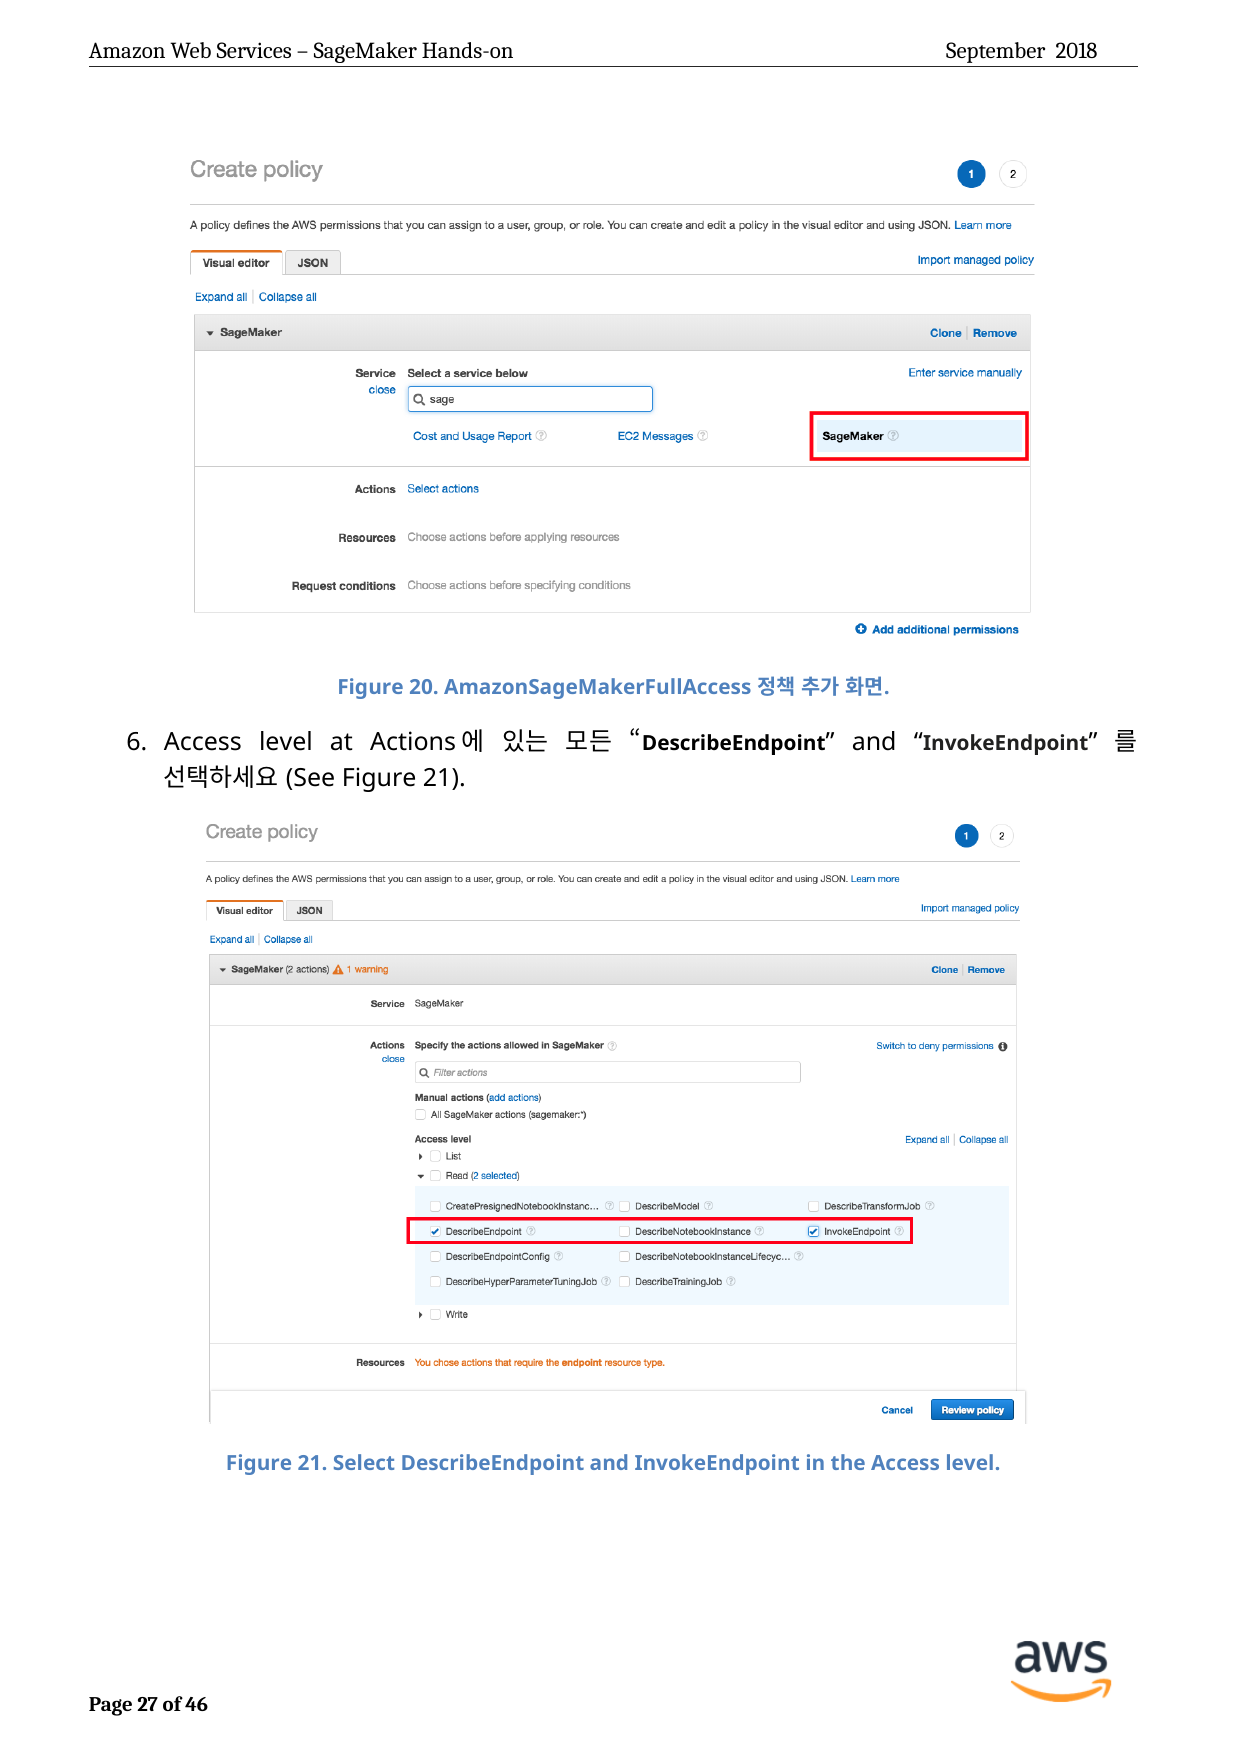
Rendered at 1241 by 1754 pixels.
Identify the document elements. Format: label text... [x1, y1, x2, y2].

text Figure 21. Select DescribeEndpoint and InvokeEndpoint in the Access level. [89, 1448, 1138, 1477]
picture [184, 150, 1043, 646]
picture [1000, 1630, 1120, 1712]
list Access level at Actions에 있는 모든 “DescribeEndpoint” and “InvokeEndpoint” 를 선택하세요 (See Figure 21). [126, 721, 1138, 794]
picture [198, 818, 1029, 1424]
text Figure 20. AmazonSageMakerFullAccess 정책 추가 화면. [89, 670, 1138, 701]
